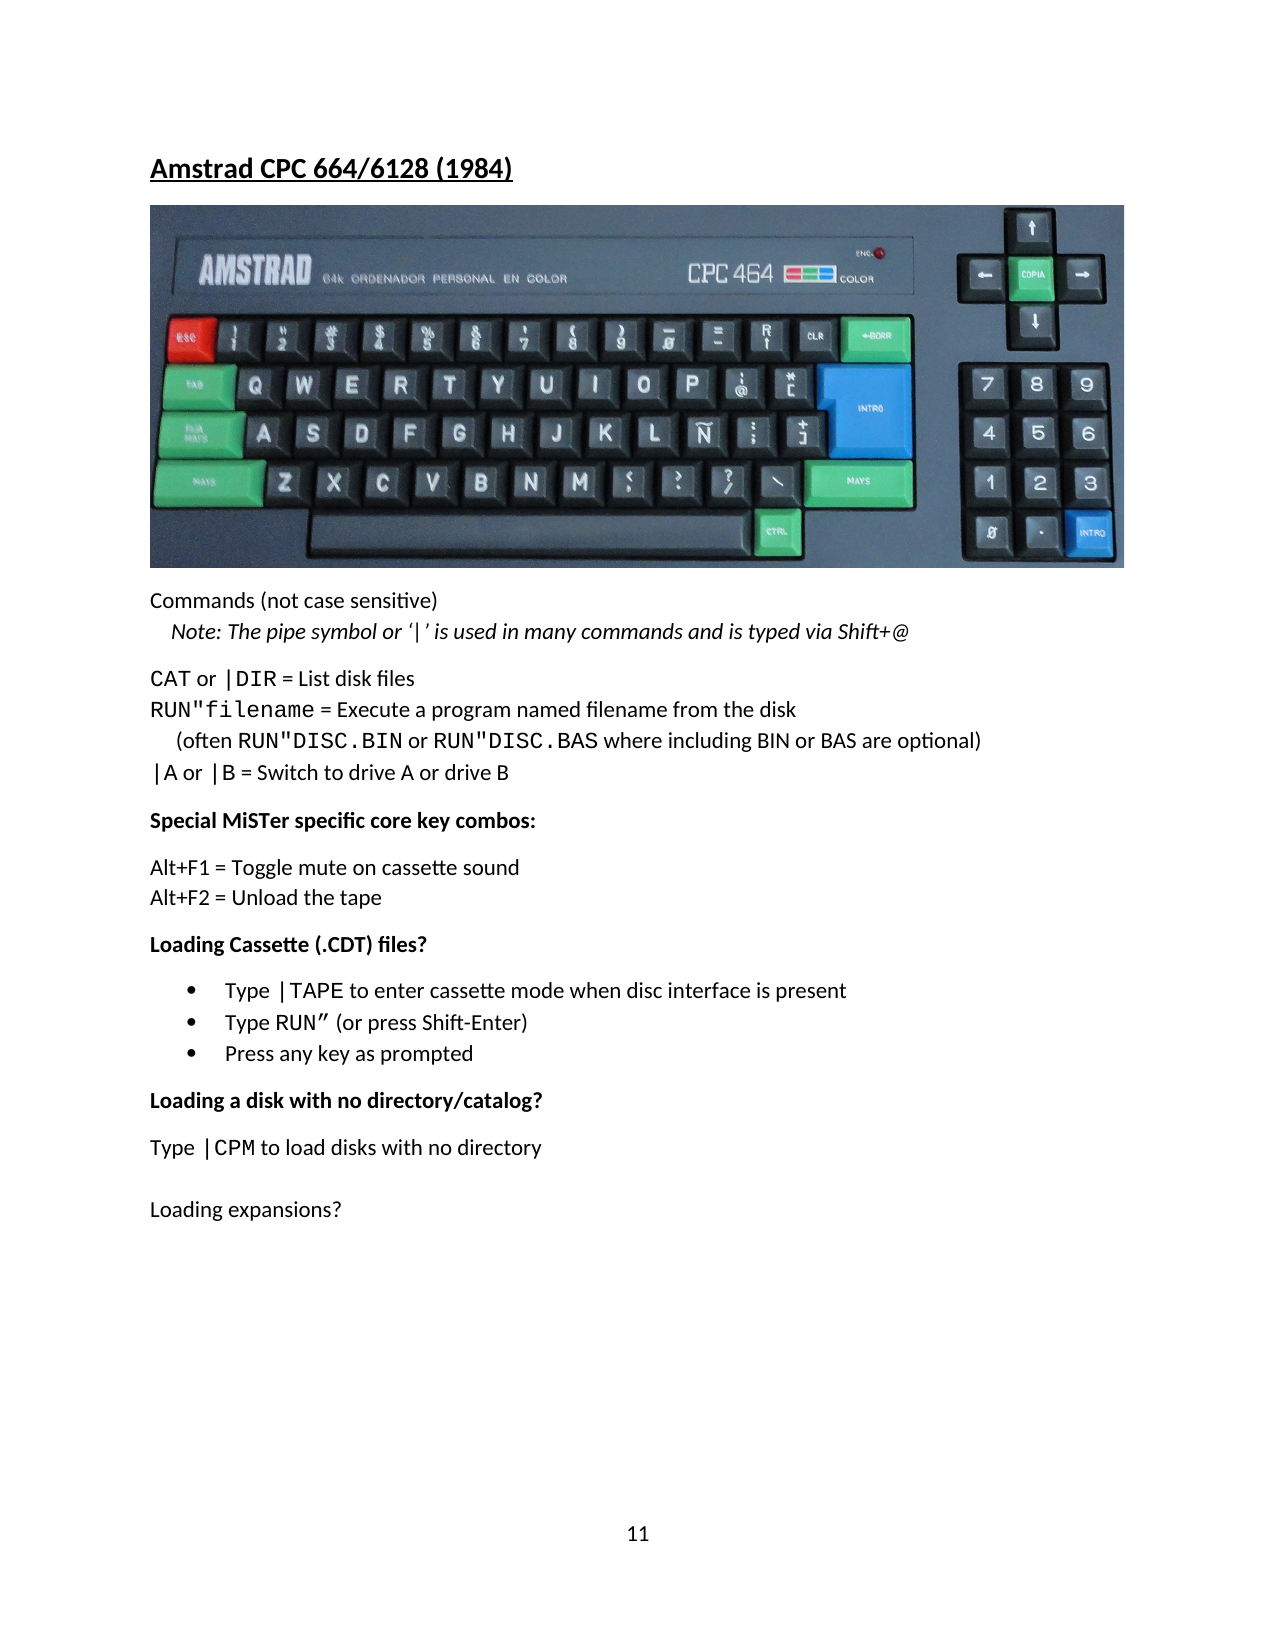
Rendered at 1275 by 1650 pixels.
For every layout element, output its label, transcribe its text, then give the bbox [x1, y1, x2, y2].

list Type |TAPE to enter cassette mode when disc interface is present [187, 977, 1125, 1006]
text Loading Cassette (.CDT) files? [150, 930, 1125, 958]
text CAT or |DIR = List disk files RUN"filename = Execute a program named filename from the disk (often RUN"DISC.BIN or RUN"DISC.BAS where including BIN or BAS are optional) |A or |B = Switch to drive A or drive B [150, 664, 1125, 787]
list Type RUN” (or press Shift-Enter) [187, 1008, 1125, 1037]
list Press any key as prompted [187, 1039, 1125, 1068]
text Special MiSTer specific core key combos: [150, 806, 1125, 834]
text Loading a disk with no directory/catalog? [150, 1086, 1125, 1114]
text Alt+F1 = Toggle mute on cassette sound Alt+F2 = Unload the tape [150, 853, 1125, 911]
picture [150, 205, 1125, 568]
text Commands (not case sensitive) Note: The pipe symbol or ‘|’ is used in many commands and is typed via Shift+@ [150, 587, 1125, 645]
text Amstrad CPC 664/6128 (1984) [150, 150, 1125, 186]
text Type |CPM to load disks with no directory Loading expansions? [150, 1133, 1125, 1253]
